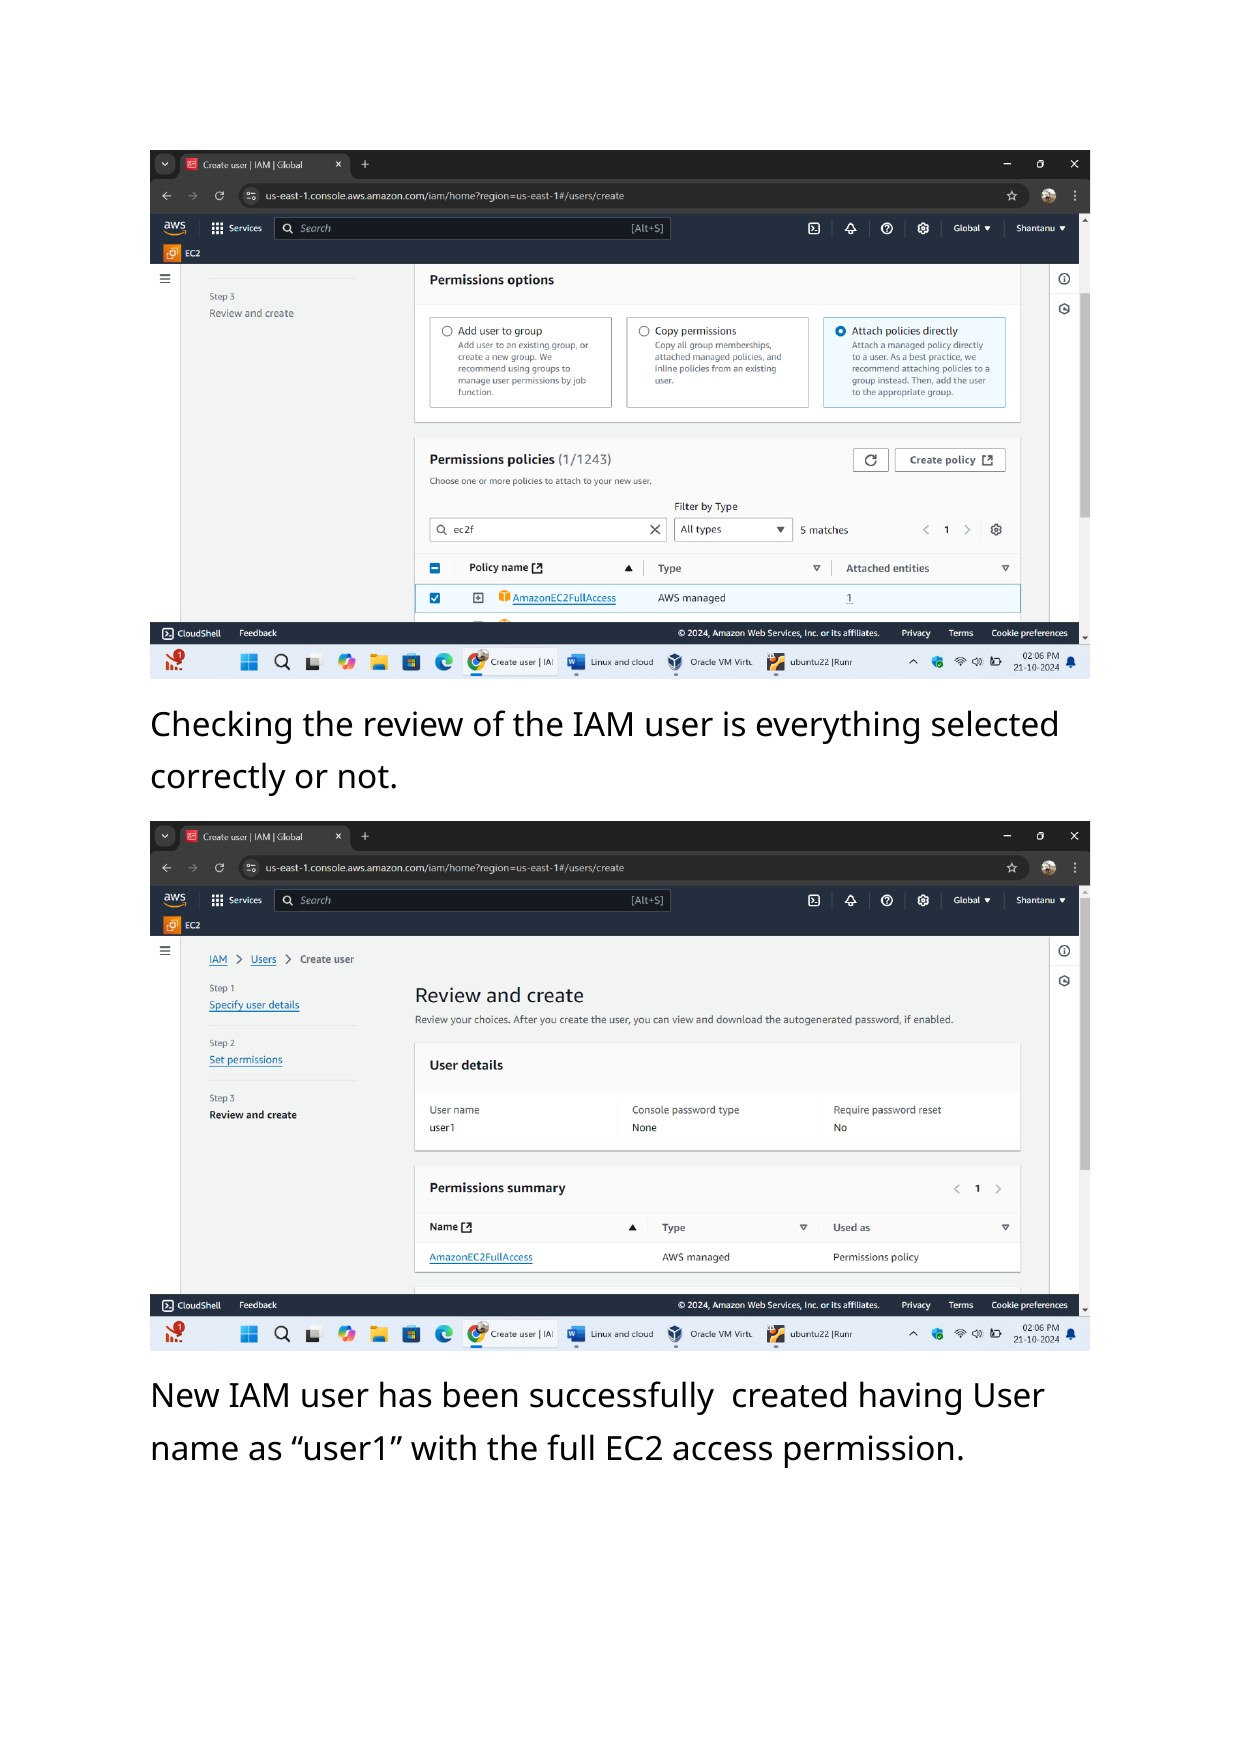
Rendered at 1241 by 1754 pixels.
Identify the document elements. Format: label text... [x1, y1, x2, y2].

picture [150, 150, 1091, 679]
picture [150, 821, 1091, 1351]
text Checking the review of the IAM user is everything selected correctly or not. [150, 701, 1090, 798]
text New IAM user has been successfully created having User name as “user1” with the full EC2 access permission. [150, 1372, 1090, 1470]
